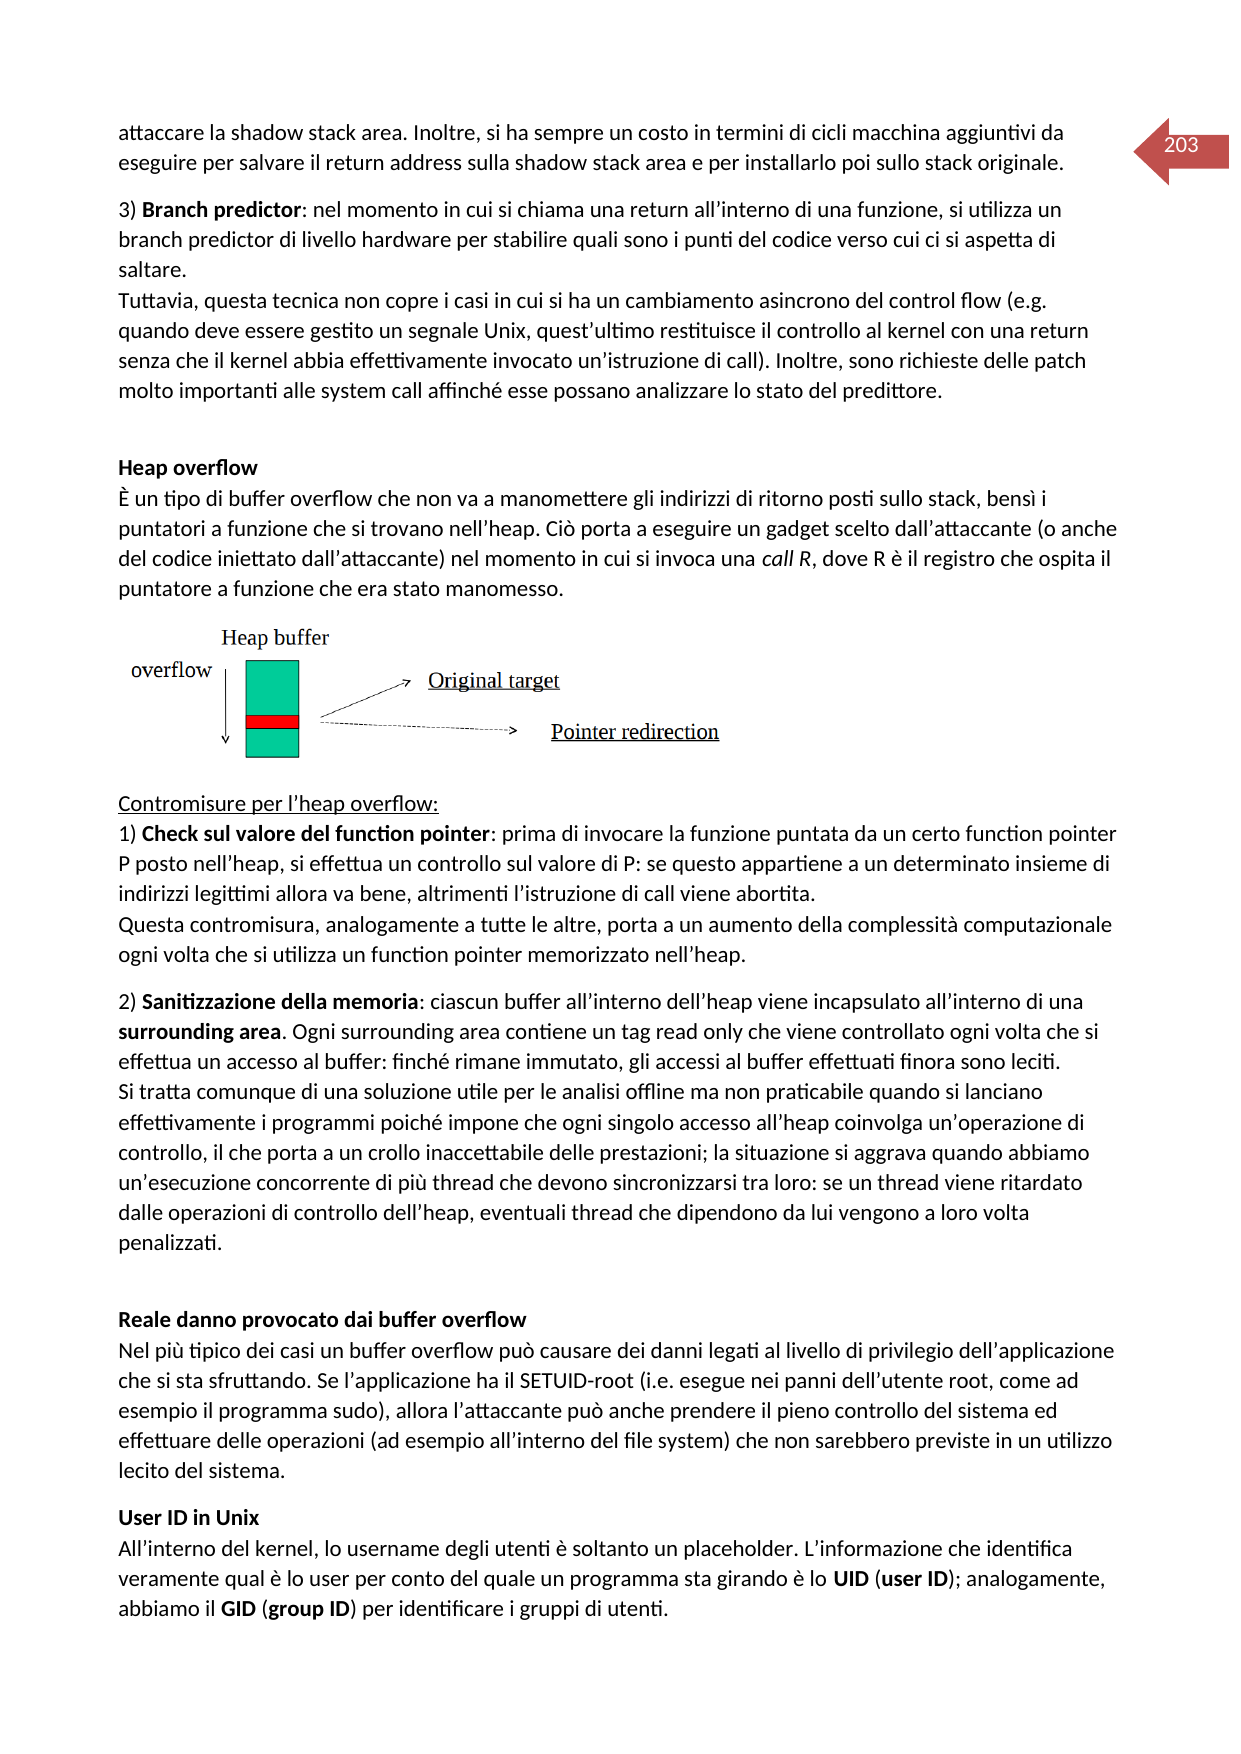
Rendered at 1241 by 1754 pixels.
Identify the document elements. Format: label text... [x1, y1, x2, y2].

text Heap overflow È un tipo di buffer overflow che non va a manomettere gli indirizzi di ritorno posti sullo stack, bensì i puntatori a funzione che si trovano nell’heap. Ciò porta a eseguire un gadget scelto dall’attaccante (o anche del codice iniettato dall’attaccante) nel momento in cui si invoca una call R, dove R è il registro che ospita il puntatore a funzione che era stato manomesso. [118, 423, 1122, 602]
text Reale danno provocato dai buffer overflow Nel più tipico dei casi un buffer overflow può causare dei danni legati al livello di privilegio dell’applicazione che si sta sfruttando. Se l’applicazione ha il SETUID-root (i.e. esegue nei panni dell’utente root, come ad esempio il programma sudo), allora l’attaccante può anche prendere il pieno controllo del sistema ed effettuare delle operazioni (ad esempio all’interno del file system) che non sarebbero previste in un utilizzo lecito del sistema. [118, 1275, 1122, 1484]
text 3) Branch predictor: nel momento in cui si chiama una return all’interno di una funzione, si utilizza un branch predictor di livello hardware per stabilire quali sono i punti del codice verso cui ci si aspetta di saltare. Tuttavia, questa tecnica non copre i casi in cui si ha un cambiamento asincrono del control flow (e.g. quando deve essere gestito un segnale Unix, quest’ultimo restituisce il controllo al kernel con una return senza che il kernel abbia effettivamente invocato un’istruzione di call). Inoltre, sono richieste delle patch molto importanti alle system call affinché esse possano analizzare lo stato del predittore. [118, 195, 1122, 404]
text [118, 1503, 1122, 1622]
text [118, 118, 1122, 176]
text 2) Sanitizzazione della memoria: ciascun buffer all’interno dell’heap viene incapsulato all’interno di una surrounding area. Ogni surrounding area contiene un tag read only che viene controllato ogni volta che si effettua un accesso al buffer: finché rimane immutato, gli accessi al buffer effettuati finora sono leciti. Si tratta comunque di una soluzione utile per le analisi offline ma non praticabile quando si lanciano effettivamente i programmi poiché impone che ogni singolo accesso all’heap coinvolga un’operazione di controllo, il che porta a un crollo inaccettabile delle prestazioni; la situazione si aggrava quando abbiamo un’esecuzione concorrente di più thread che devono sincronizzarsi tra loro: se un thread viene ritardato dalle operazioni di controllo dell’heap, eventuali thread che dipendono da lui vengono a loro volta penalizzati. [118, 987, 1122, 1256]
text Contromisure per l’heap overflow: 1) Check sul valore del function pointer: prima di invocare la funzione puntata da un certo function pointer P posto nell’heap, si effettua un controllo sul valore di P: se questo appartiene a un determinato insieme di indirizzi legittimi allora va bene, altrimenti l’istruzione di call viene abortita. Questa contromisura, analogamente a tutte le altre, porta a un aumento della complessità computazionale ogni volta che si utilizza un function pointer memorizzato nell’heap. [118, 789, 1122, 968]
picture [118, 621, 731, 770]
